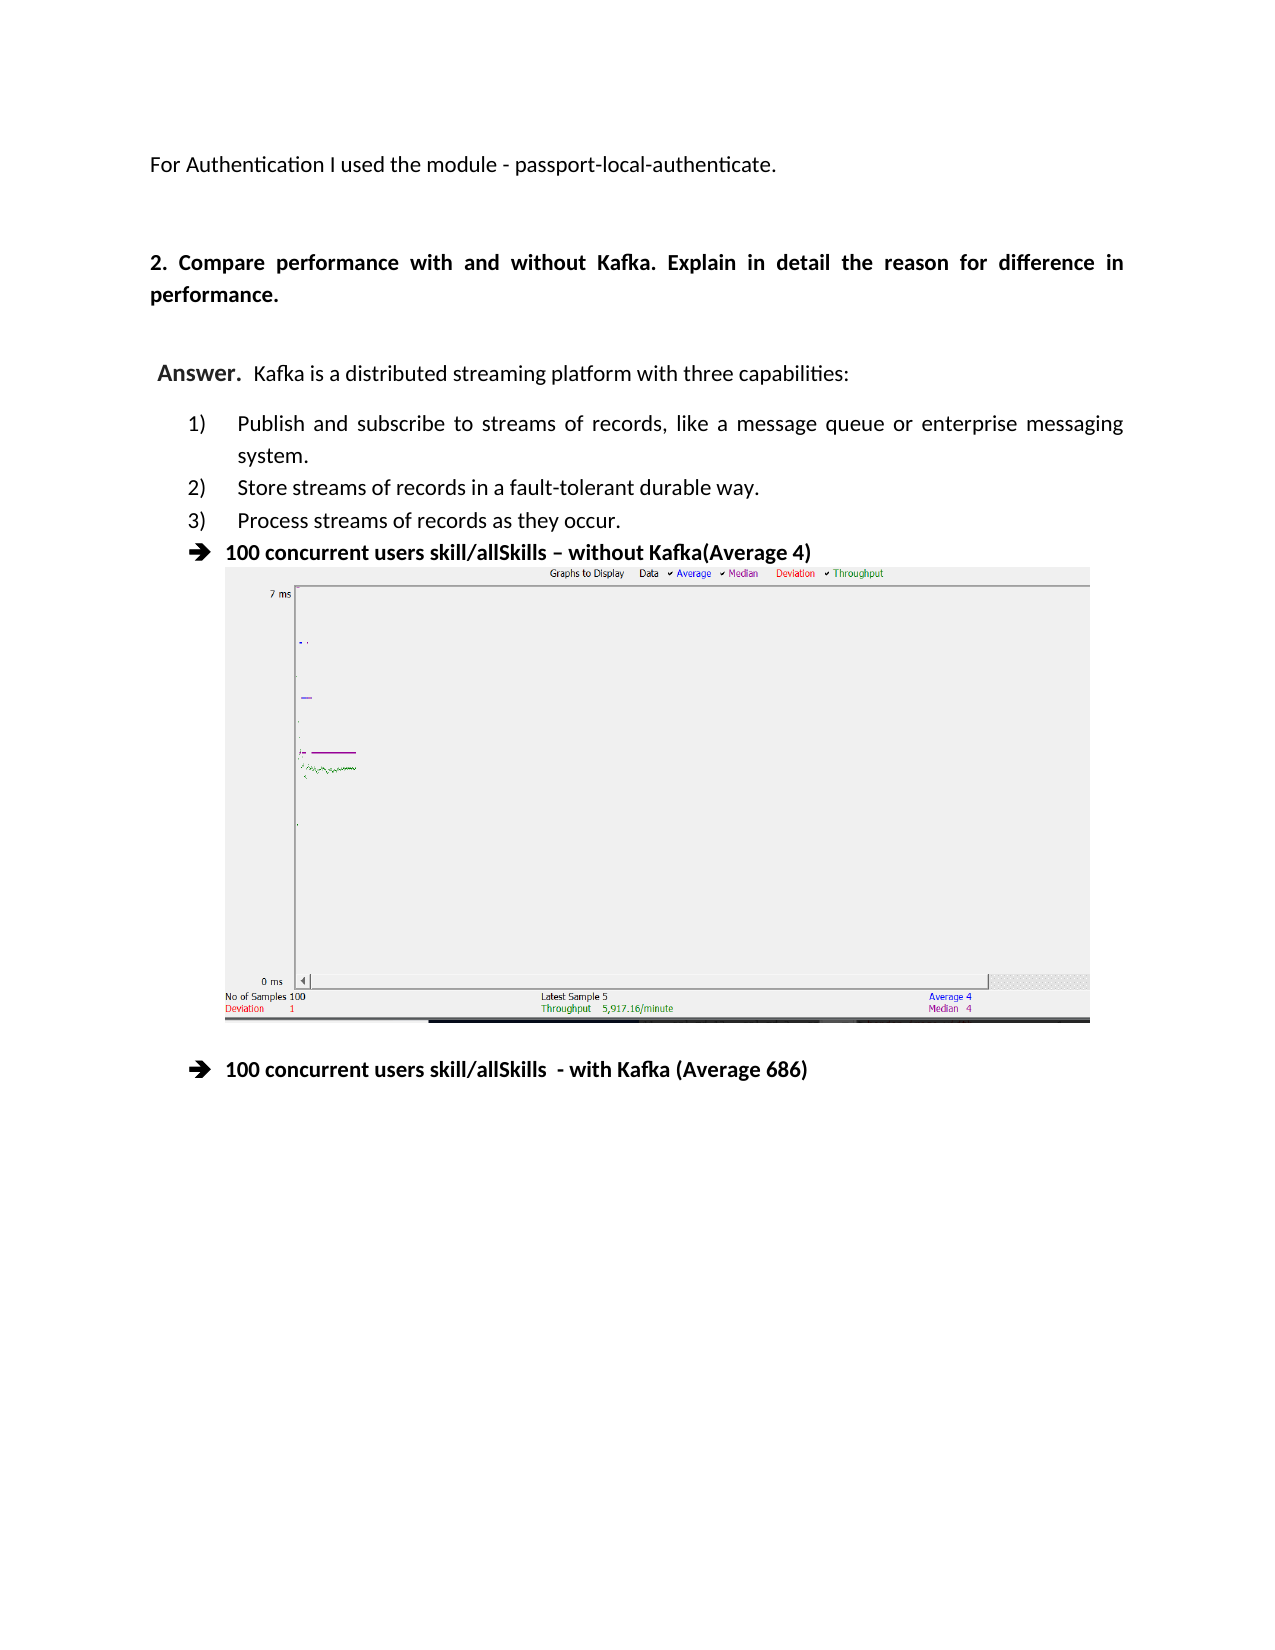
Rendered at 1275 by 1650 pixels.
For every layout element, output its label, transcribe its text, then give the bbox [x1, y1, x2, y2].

list Process streams of records as they occur. [187, 506, 1125, 534]
list Publish and subscribe to streams of records, like a message queue or enterprise messaging system. [187, 409, 1125, 469]
picture [225, 567, 1090, 1023]
text For Authentication I used the module - passport-local-authenticate. [150, 150, 1125, 178]
text 2. Compare performance with and without Kafka. Explain in detail the reason for difference in performance. [150, 248, 1125, 308]
list 100 concurrent users skill/allSkills - with Kafka (Average 686) [187, 1055, 1125, 1083]
list 100 concurrent users skill/allSkills – without Kafka(Average 4) [187, 538, 1125, 566]
list Store streams of records in a fault-tolerant durable way. [187, 473, 1125, 502]
text Answer. Kafka is a distributed streaming platform with three capabilities: [150, 357, 1125, 388]
